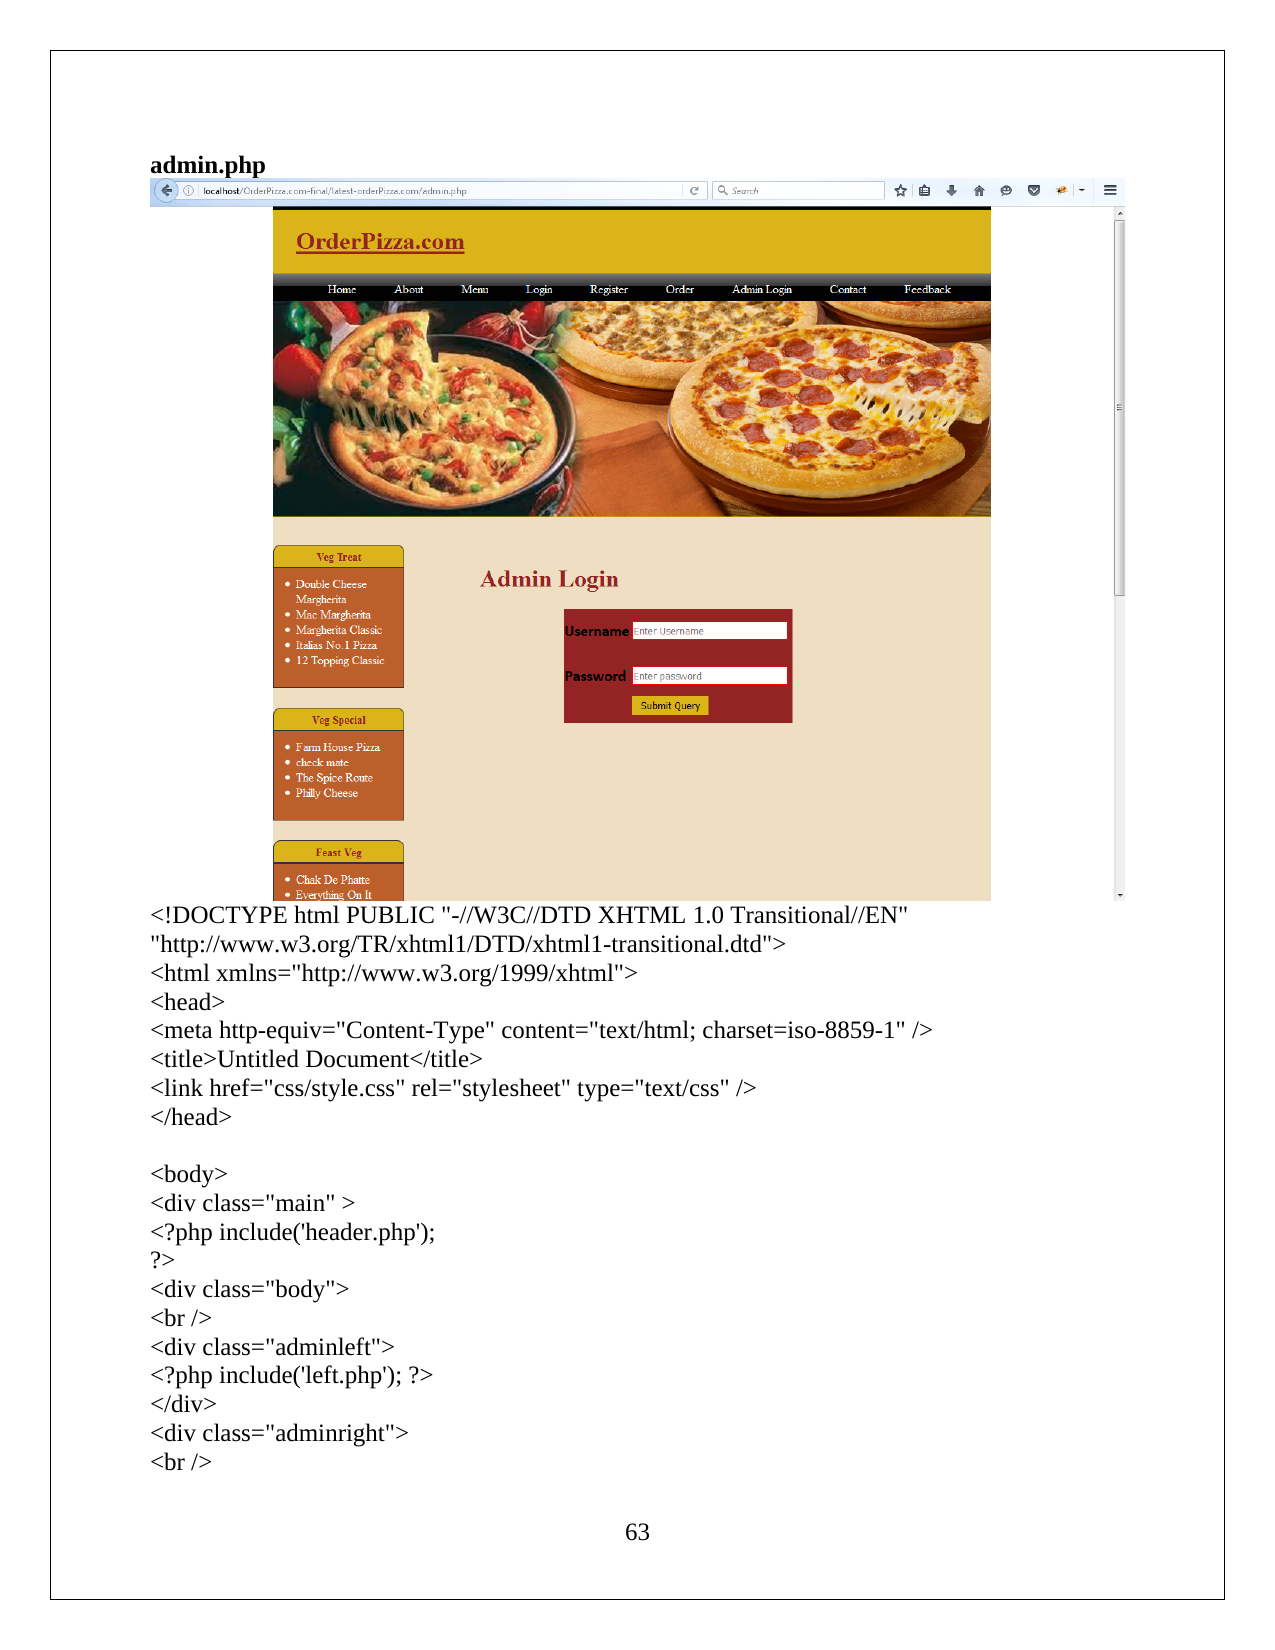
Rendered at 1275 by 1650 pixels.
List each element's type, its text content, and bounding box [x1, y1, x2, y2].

text <html xmlns="http://www.w3.org/1999/xhtml"> [150, 958, 1125, 987]
text <br /> [150, 1303, 1125, 1332]
picture [150, 178, 1125, 901]
text </div> [150, 1389, 1125, 1418]
text <div class="adminright"> [150, 1418, 1125, 1447]
text <div class="adminleft"> [150, 1332, 1125, 1361]
text ?> [150, 1246, 1125, 1274]
text <?php include('left.php'); ?> [150, 1361, 1125, 1389]
text <br /> [150, 1447, 1125, 1476]
text <meta http-equiv="Content-Type" content="text/html; charset=iso-8859-1" /> [150, 1016, 1125, 1044]
text <div class="main" > [150, 1188, 1125, 1217]
text <body> [150, 1159, 1125, 1188]
text <title>Untitled Document</title> [150, 1044, 1125, 1073]
text <div class="body"> [150, 1274, 1125, 1303]
text <?php include('header.php'); [150, 1217, 1125, 1246]
text <link href="css/style.css" rel="stylesheet" type="text/css" /> [150, 1073, 1125, 1102]
text <head> [150, 987, 1125, 1016]
text <!DOCTYPE html PUBLIC "-//W3C//DTD XHTML 1.0 Transitional//EN" "http://www.w3.org/TR/xhtml1/DTD/xhtml1-transitional.dtd"> [150, 901, 1125, 958]
text admin.php [150, 150, 1125, 178]
text </head> [150, 1102, 1125, 1131]
